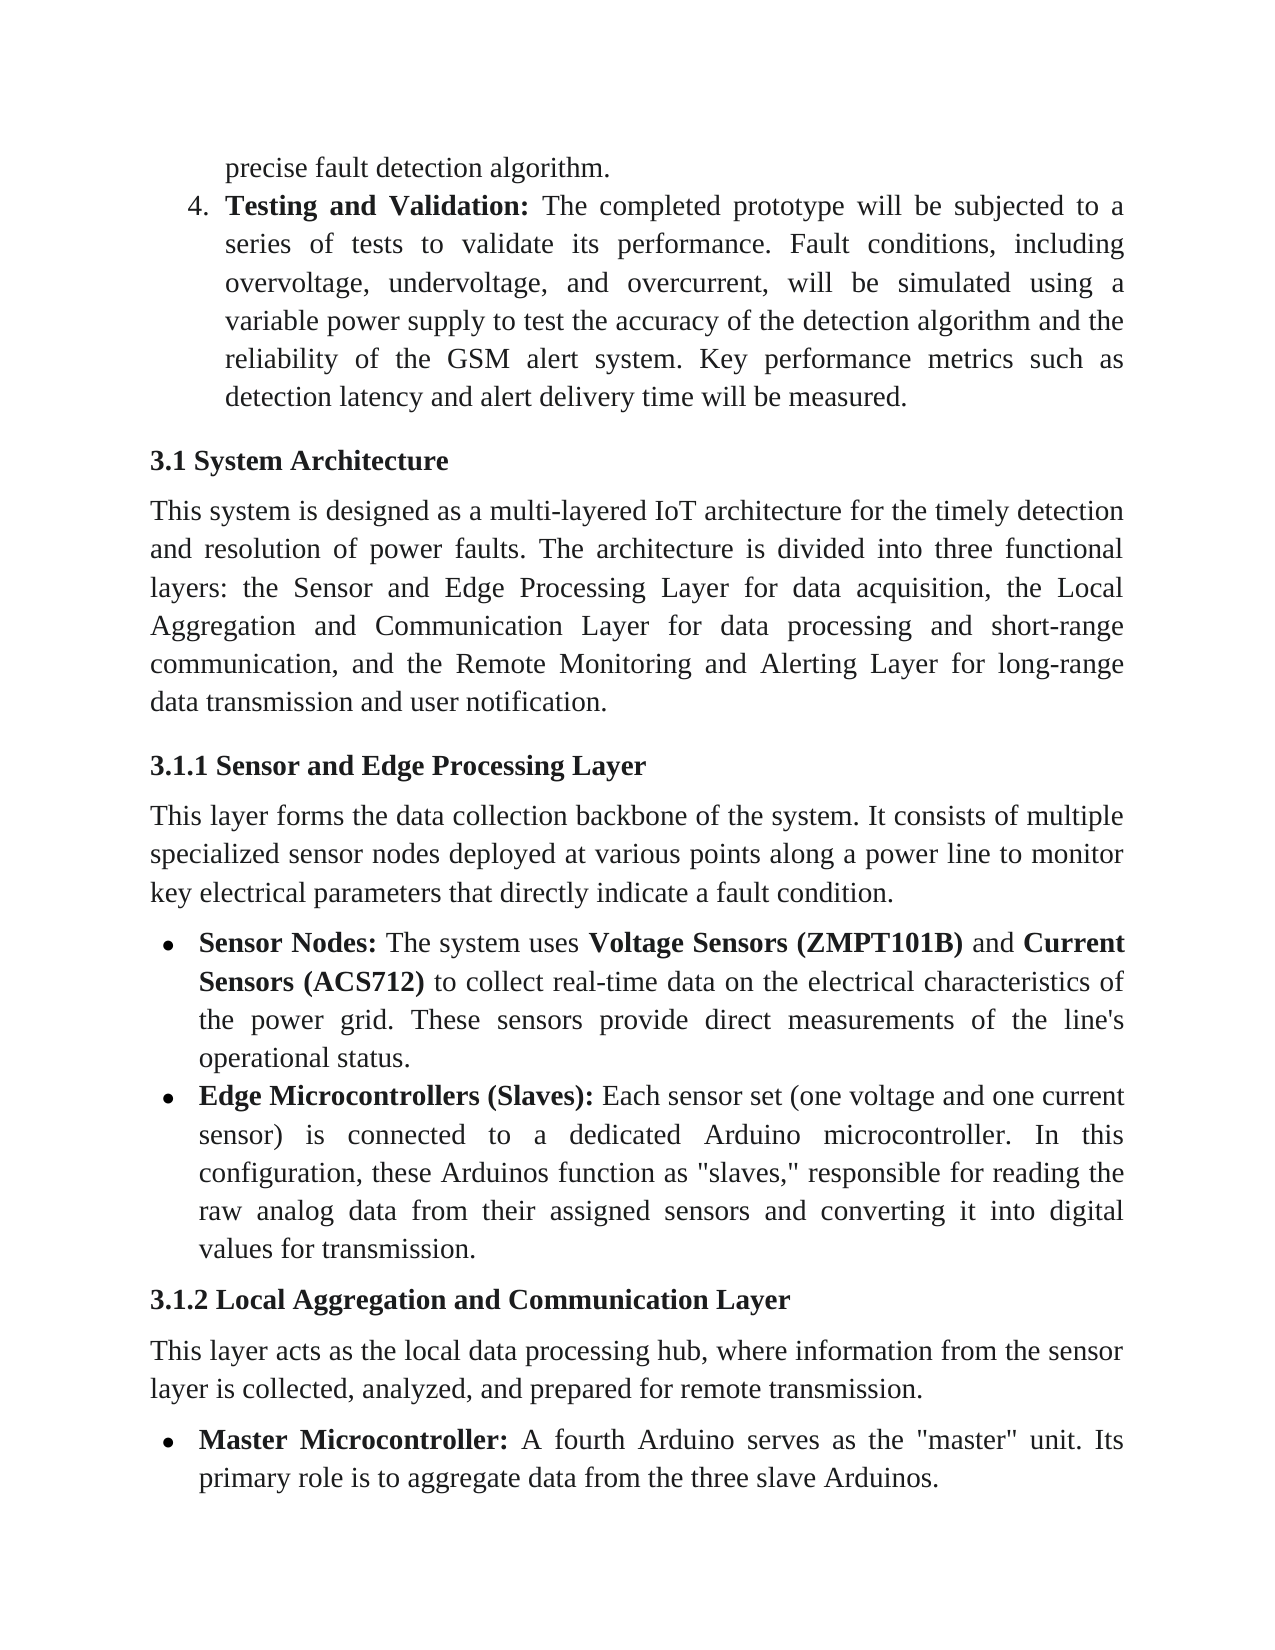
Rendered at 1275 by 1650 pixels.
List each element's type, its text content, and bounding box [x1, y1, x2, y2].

text This layer forms the data collection backbone of the system. It consists of multiple specialized sensor nodes deployed at various points along a power line to monitor key electrical parameters that directly indicate a fault condition. [150, 798, 1125, 908]
subtitle 3.1.1 Sensor and Edge Processing Layer [150, 748, 1125, 781]
list Edge Microcontrollers (Slaves): Each sensor set (one voltage and one current sensor) is connected to a dedicated Arduino microcontroller. In this configuration, these Arduinos function as "slaves," responsible for reading the raw analog data from their assigned sensors and converting it into digital values for transmission. [161, 1078, 1125, 1265]
subtitle 3.1.2 Local Aggregation and Communication Layer [150, 1282, 1125, 1316]
list Testing and Validation: The completed prototype will be subjected to a series of tests to validate its performance. Fault conditions, including overvoltage, undervoltage, and overcurrent, will be simulated using a variable power supply to test the accuracy of the detection algorithm and the reliability of the GSM alert system. Key performance metrics such as detection latency and alert delivery time will be measured. [187, 188, 1125, 413]
list Master Microcontroller: A fourth Arduino serves as the "master" unit. Its primary role is to aggregate data from the three slave Arduinos. [161, 1422, 1125, 1494]
list Sensor Nodes: The system uses Voltage Sensors (ZMPT101B) and Current Sensors (ACS712) to collect real-time data on the electrical characteristics of the power grid. These sensors provide direct measurements of the line's operational status. [161, 926, 1125, 1074]
text This layer acts as the local data processing hub, where information from the sensor layer is collected, analyzed, and prepared for remote transmission. [150, 1333, 1125, 1405]
text This system is designed as a multi-layered IoT architecture for the timely detection and resolution of power faults. The architecture is divided into three functional layers: the Sensor and Edge Processing Layer for data acquisition, the Local Aggregation and Communication Layer for data processing and short-range communication, and the Remote Monitoring and Alerting Layer for long-range data transmission and user notification. [150, 493, 1125, 718]
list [187, 150, 1125, 183]
subtitle 3.1 System Architecture [150, 443, 1125, 476]
